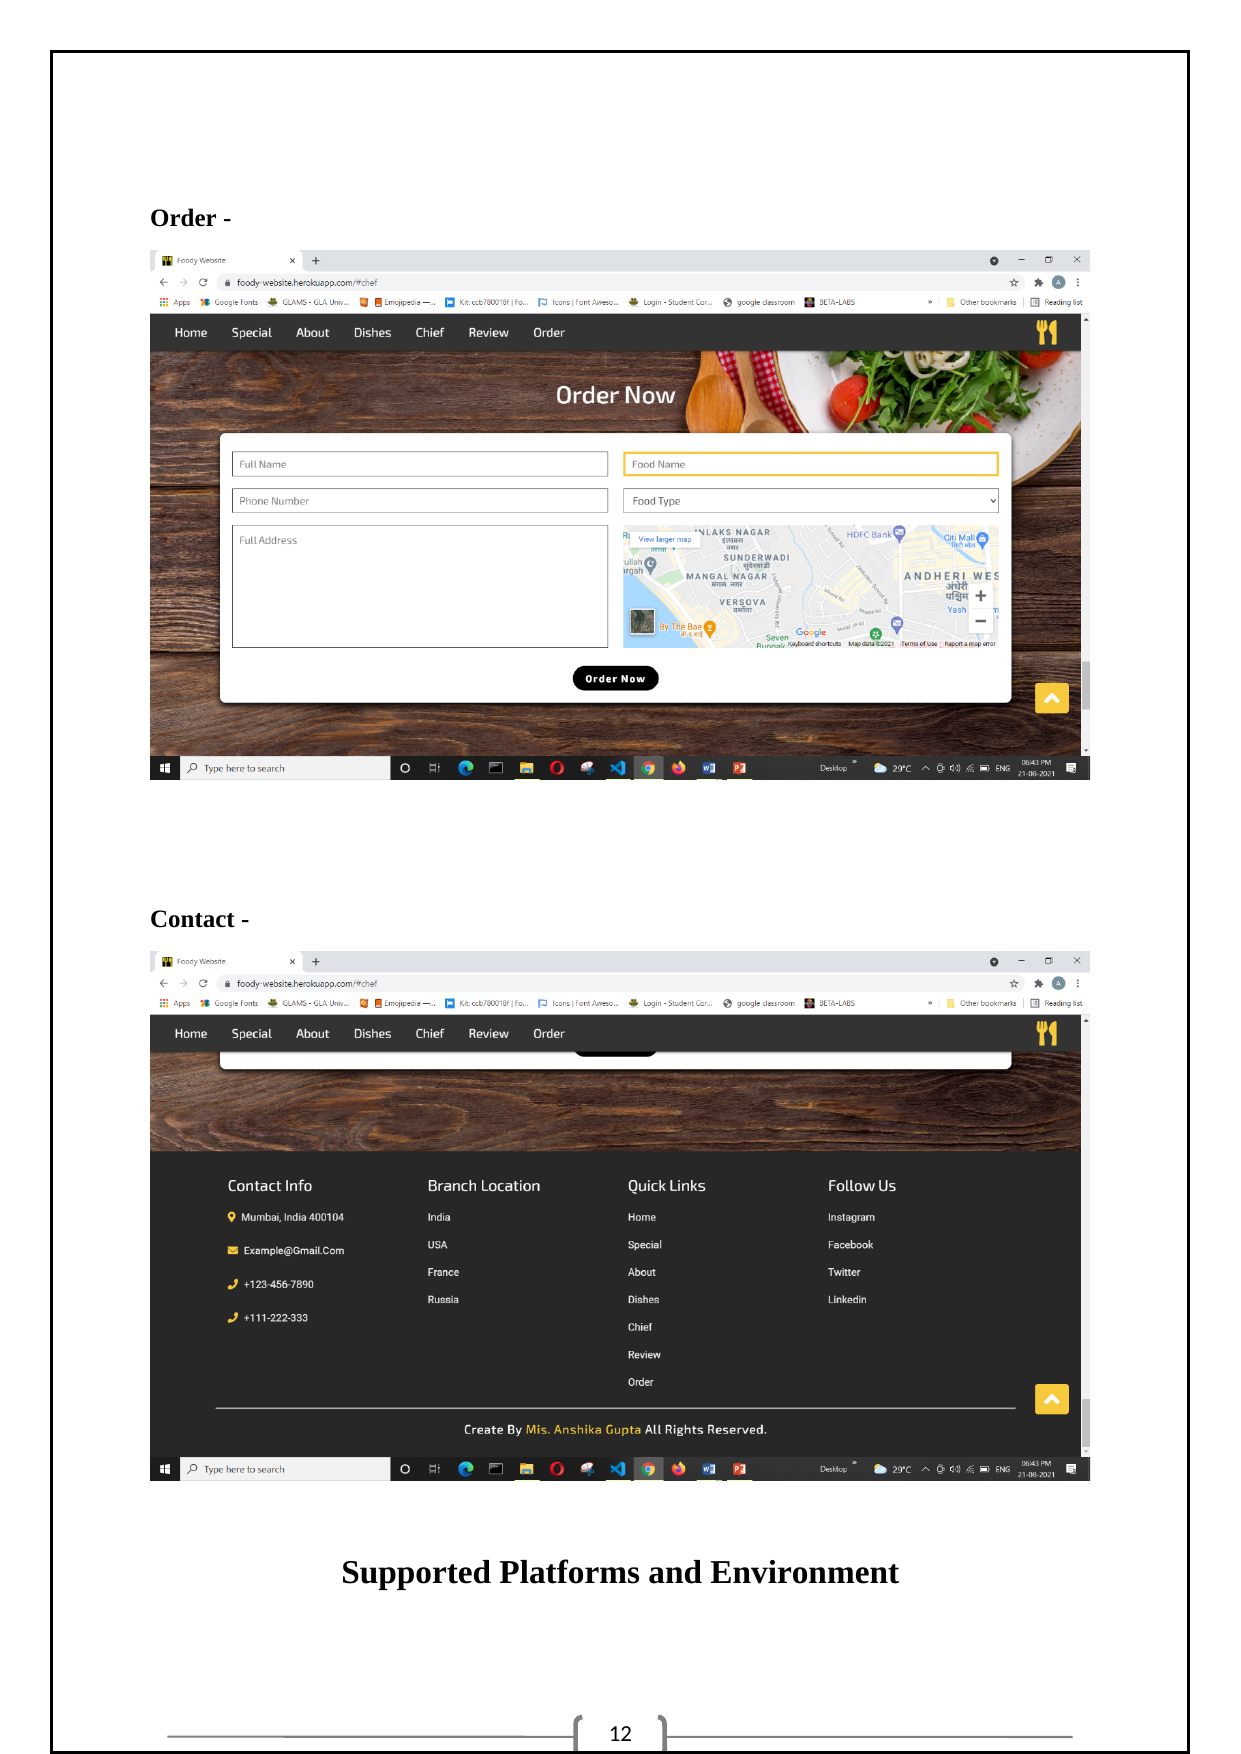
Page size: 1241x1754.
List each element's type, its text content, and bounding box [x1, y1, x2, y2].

picture [150, 951, 1091, 1481]
text Contact - [150, 904, 1090, 933]
text Order - [150, 203, 1090, 232]
text Supported Platforms and Environment [150, 1552, 1090, 1590]
picture [150, 250, 1091, 780]
